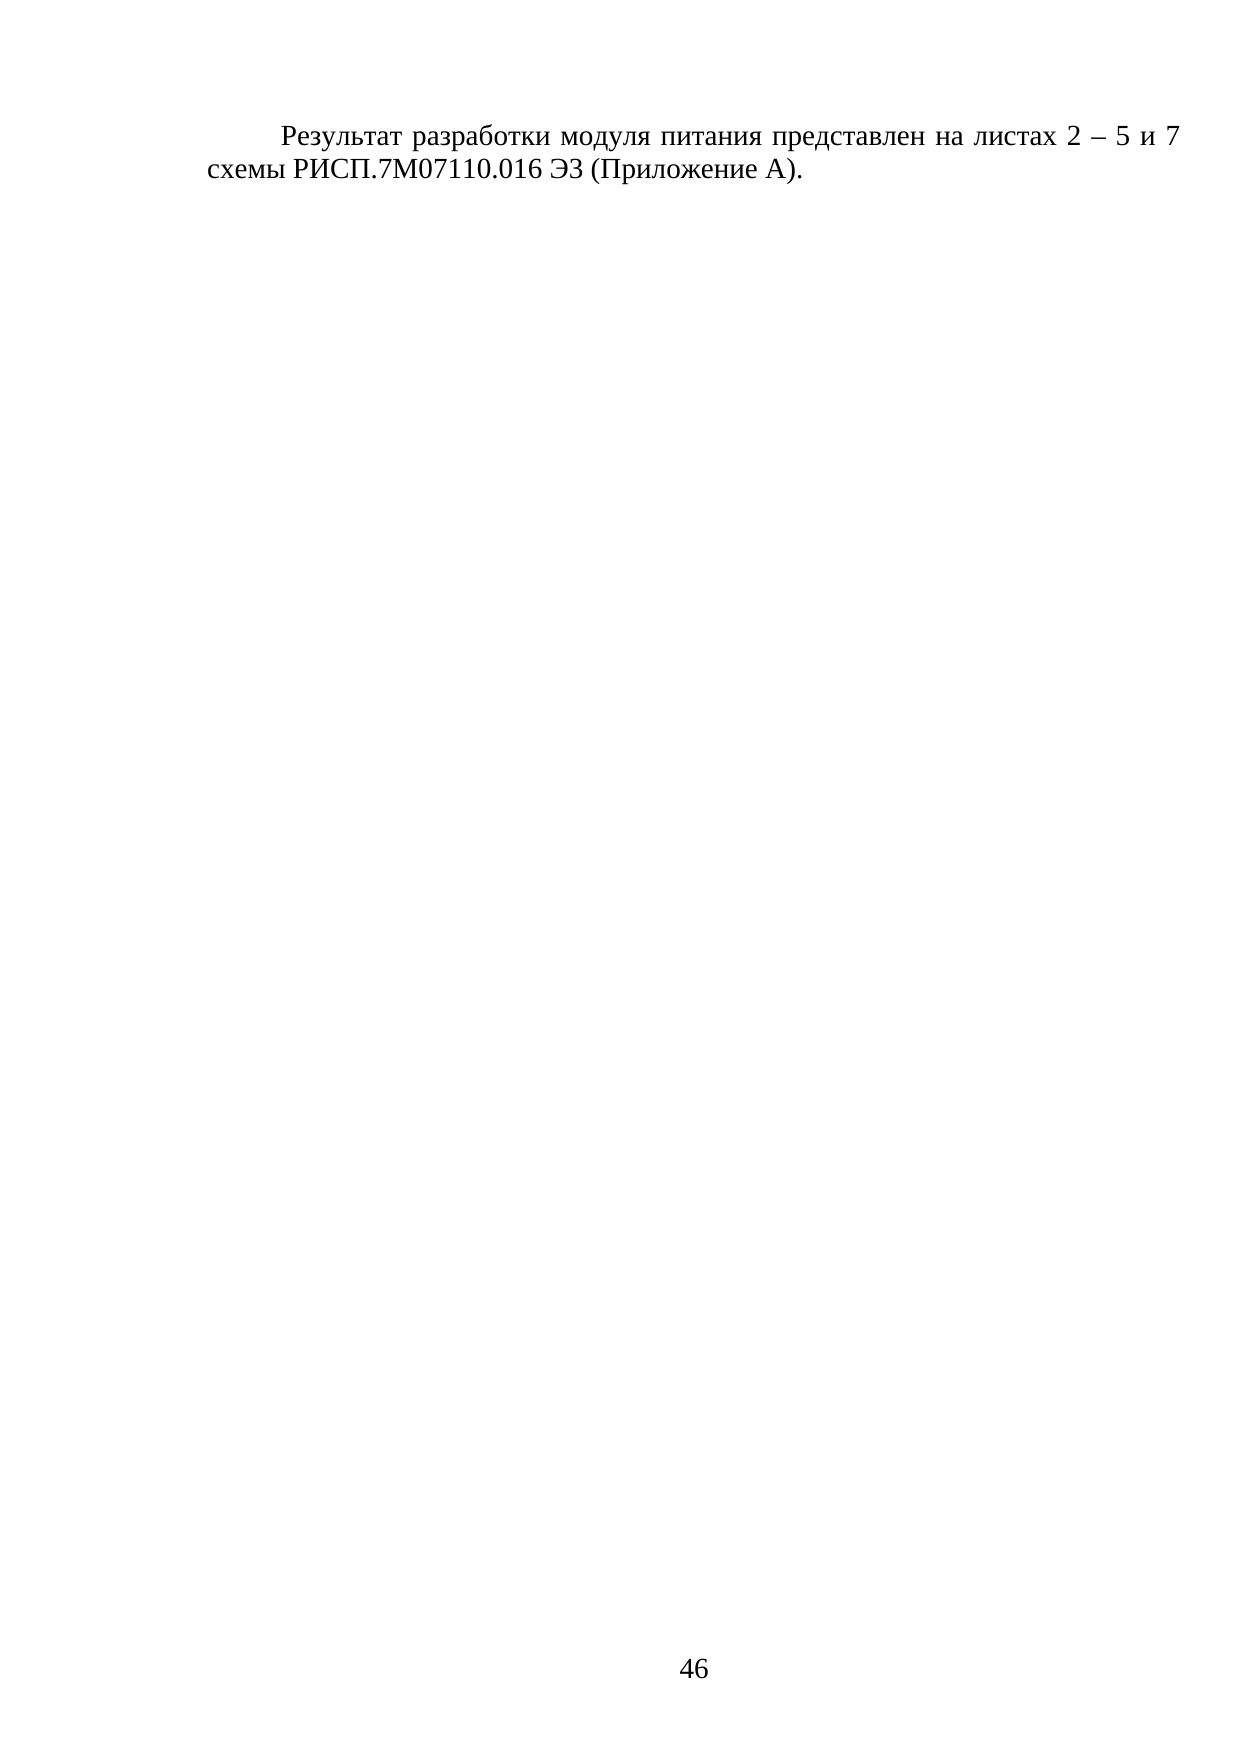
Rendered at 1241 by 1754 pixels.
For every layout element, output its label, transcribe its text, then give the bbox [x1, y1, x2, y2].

text Результат разработки модуля питания представлен на листах 2 – 5 и 7 схемы РИСП.7М07110.016 Э3 (Приложение А). [207, 118, 1181, 185]
